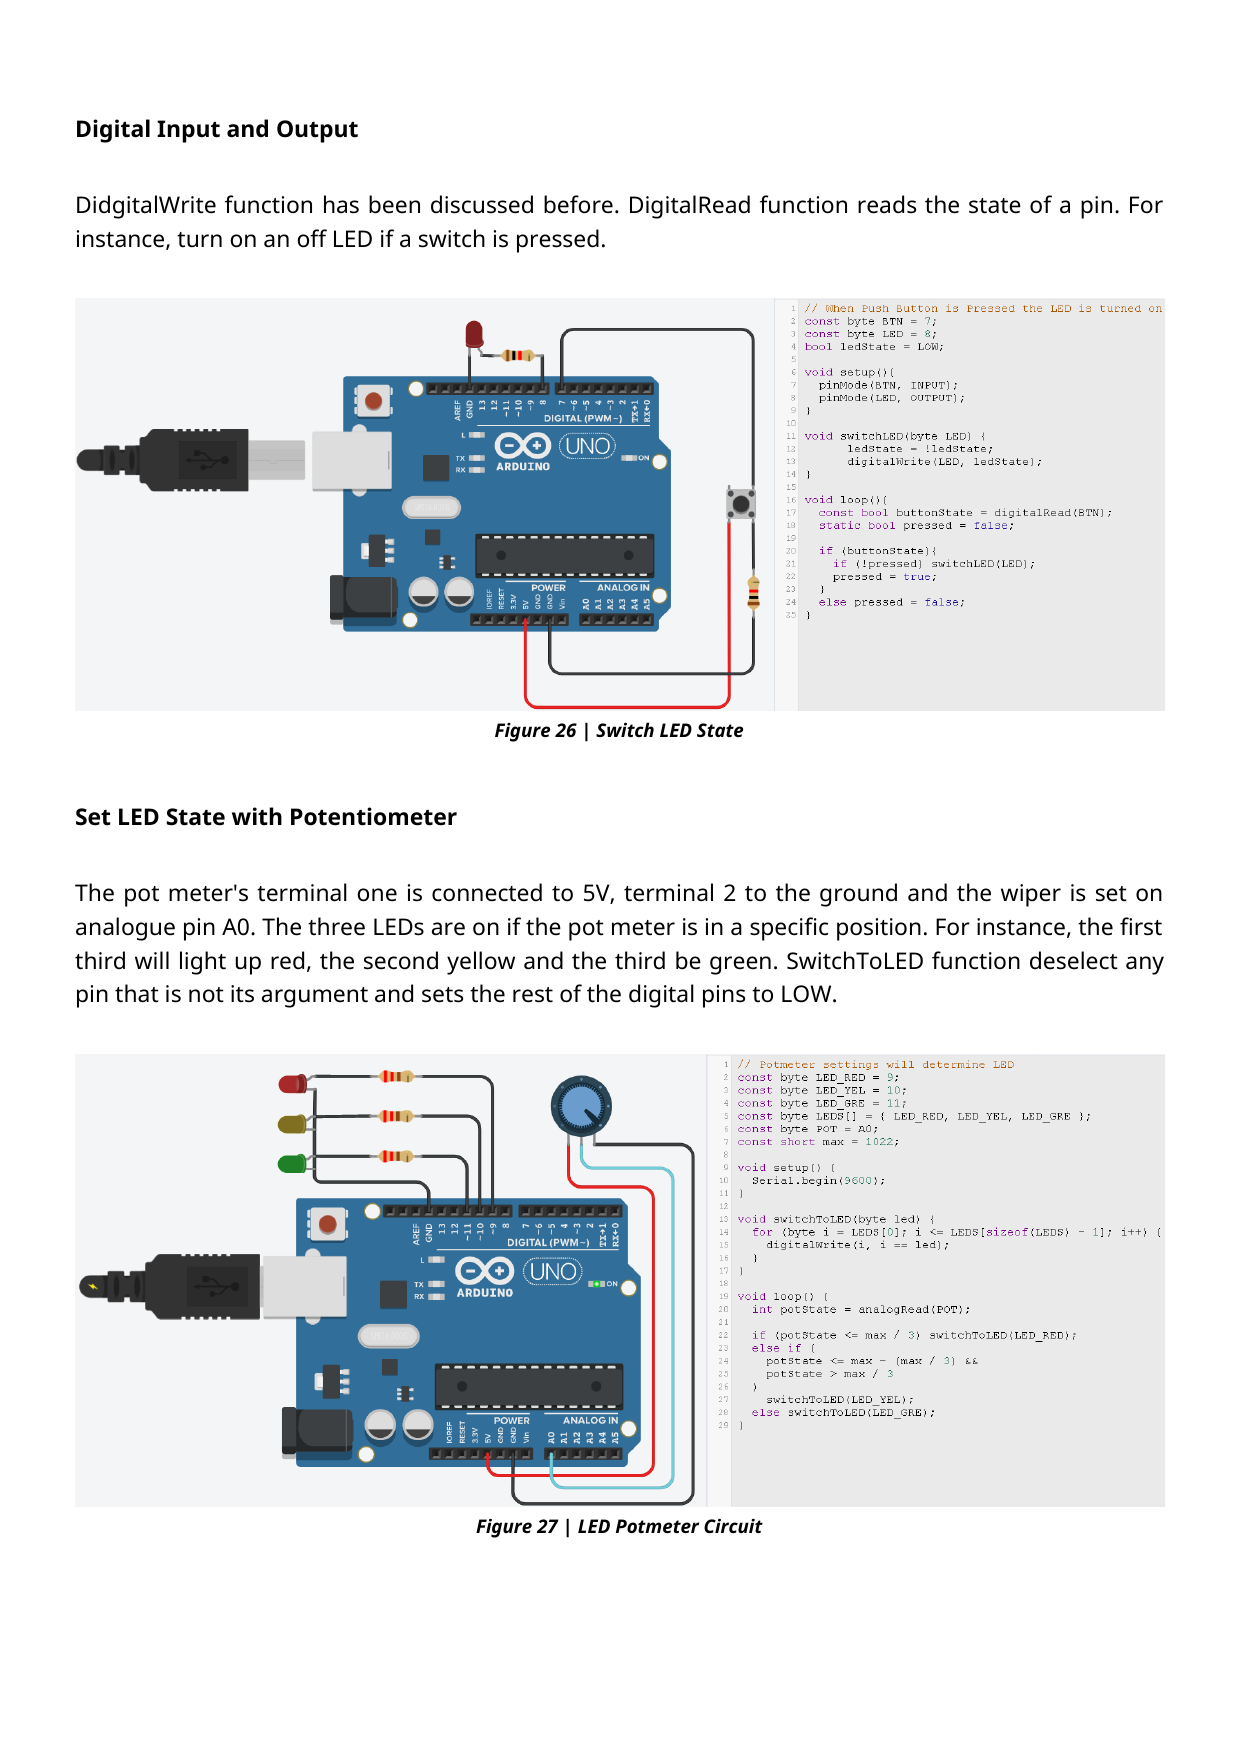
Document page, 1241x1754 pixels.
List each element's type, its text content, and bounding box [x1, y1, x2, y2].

text DidgitalWrite function has been discussed before. DigitalRead function reads the state of a pin. For instance, turn on an off LED if a switch is pressed. [75, 189, 1165, 254]
text The pot meter's terminal one is connected to 5V, terminal 2 to the ground and the wiper is set on analogue pin A0. The three LEDs are on if the pot meter is in a specific position. For instance, the first third will light up red, the second yellow and the third be green. SwitchToLED function deselect any pin that is not its argument and sets the rest of the digital pins to LOW. [75, 877, 1165, 1009]
text Set LED State with Potentiometer [75, 801, 1165, 832]
picture [75, 1054, 1166, 1507]
text Digital Input and Output [75, 113, 1165, 144]
picture [75, 298, 1166, 711]
